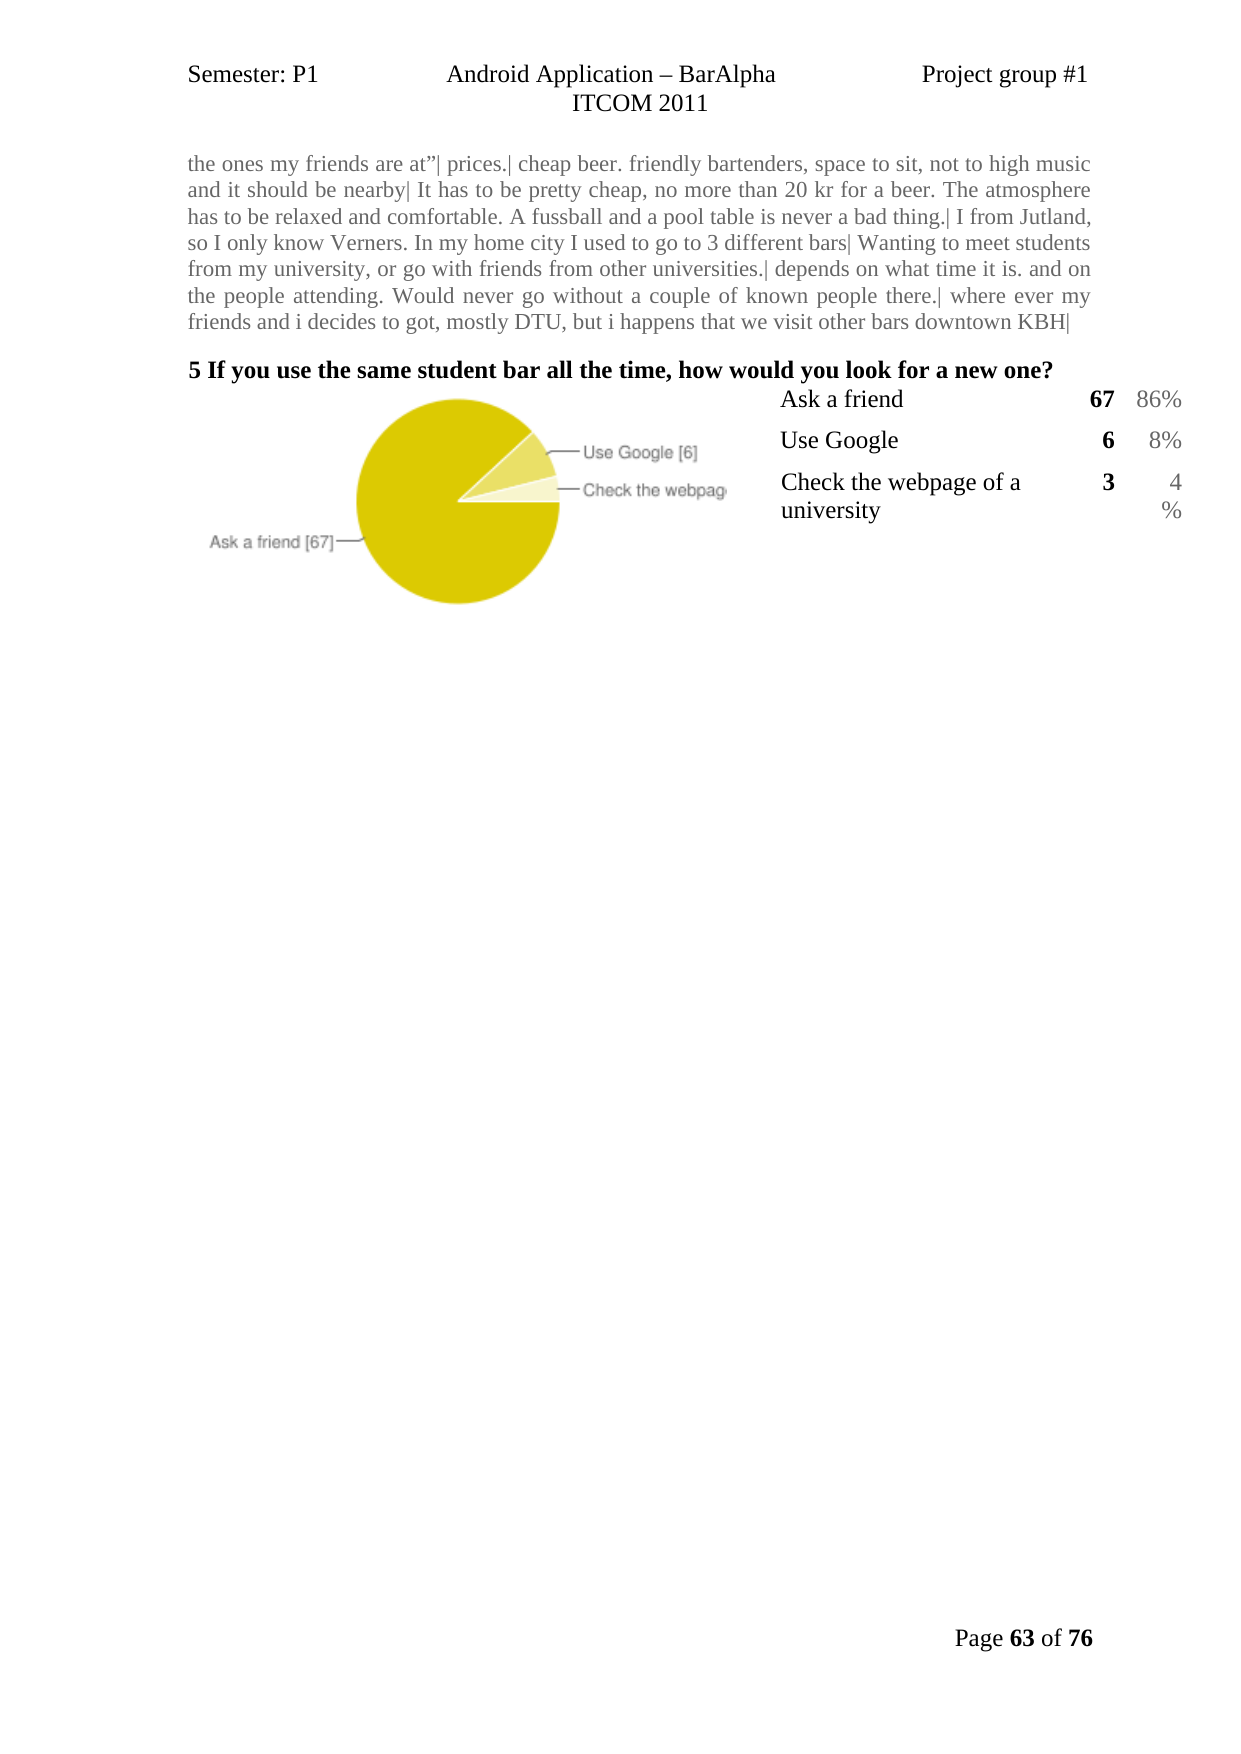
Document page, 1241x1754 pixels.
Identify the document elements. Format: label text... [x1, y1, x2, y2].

table_header 5 If you use the same student bar all the time, how would you look for a new one? [188, 355, 1191, 384]
table_cell [730, 384, 1191, 619]
picture [188, 384, 727, 619]
